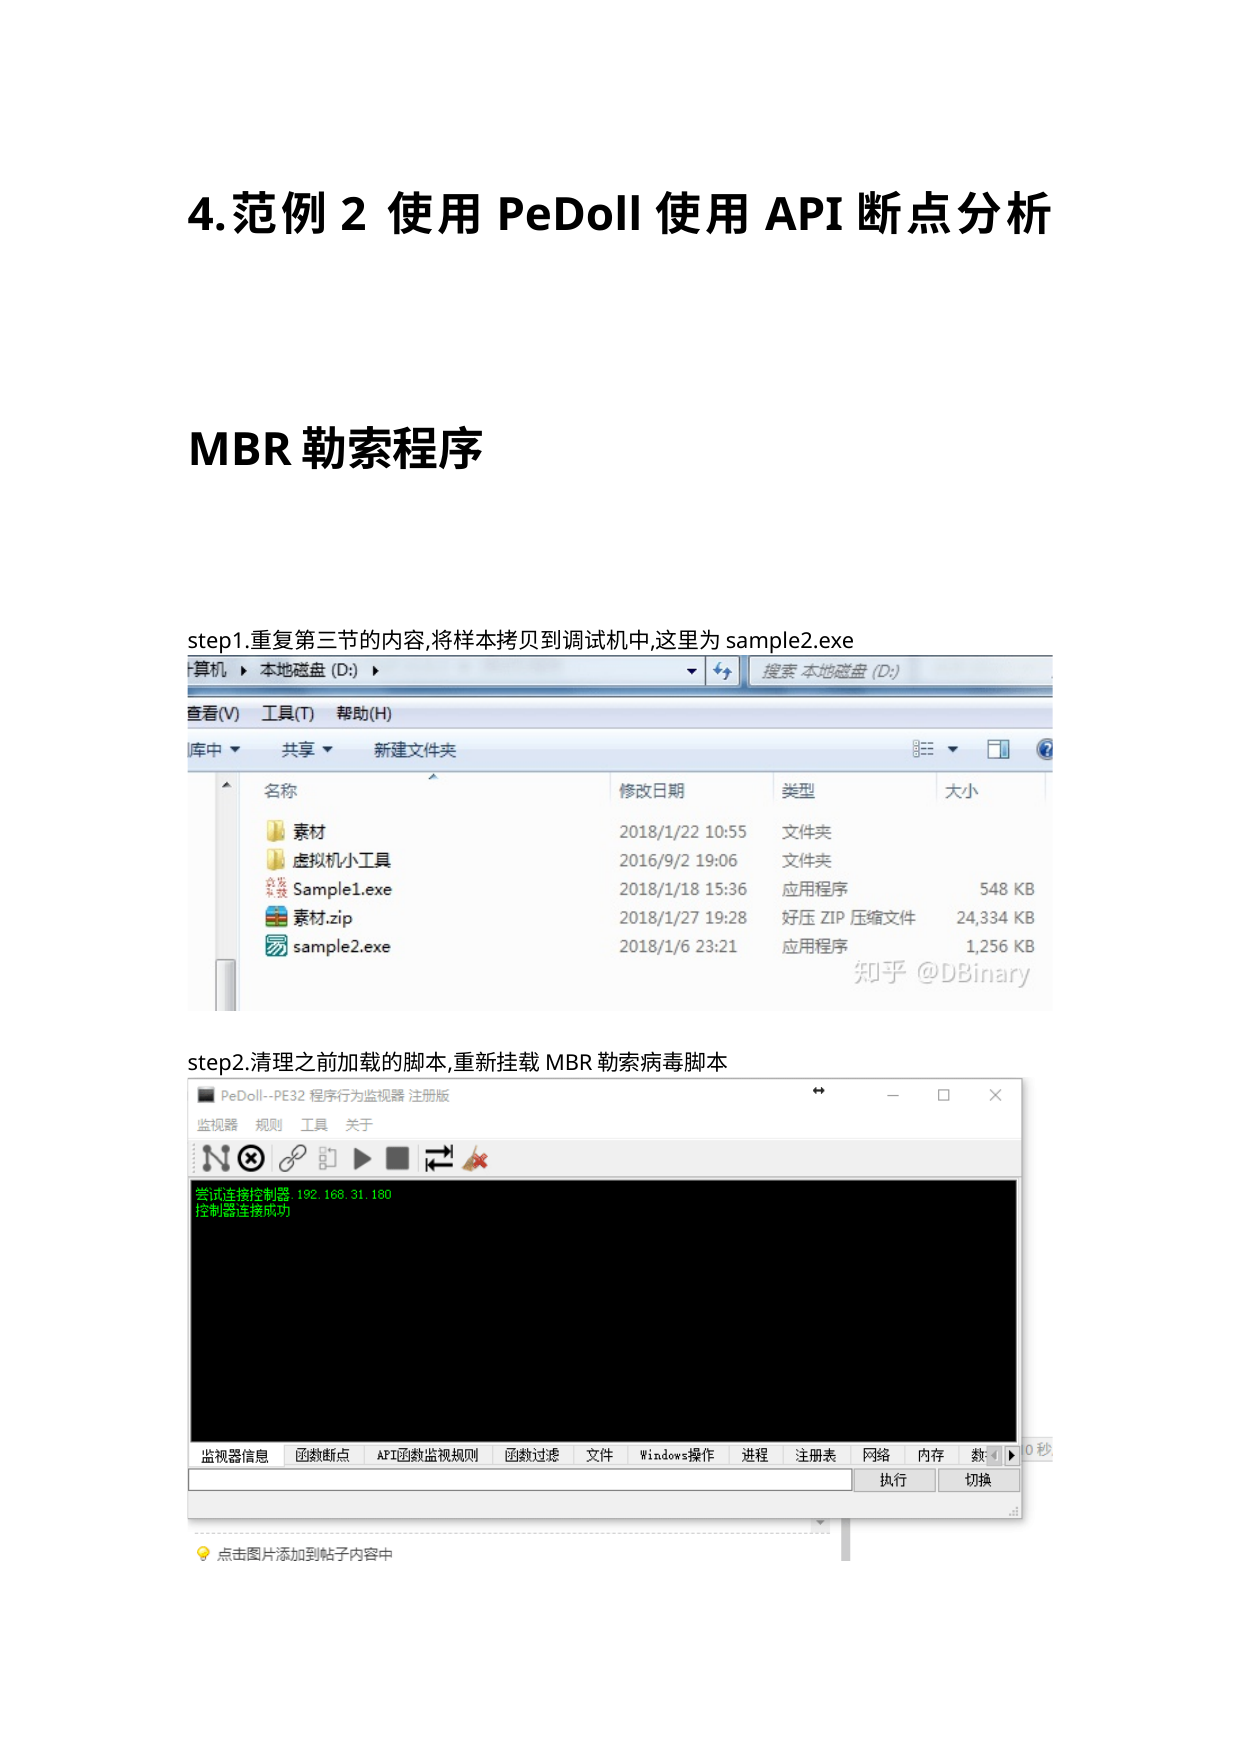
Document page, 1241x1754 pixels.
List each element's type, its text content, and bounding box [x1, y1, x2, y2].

picture [187, 655, 1053, 1011]
text step2.清理之前加载的脚本,重新挂载MBR勒索病毒脚本 [187, 1045, 1053, 1077]
subtitle 4.范例2 使用PeDoll使用API断点分析MBR勒索程序 [187, 162, 1053, 494]
text step1.重复第三节的内容,将样本拷贝到调试机中,这里为sample2.exe [187, 622, 1053, 655]
picture [187, 1077, 1053, 1561]
